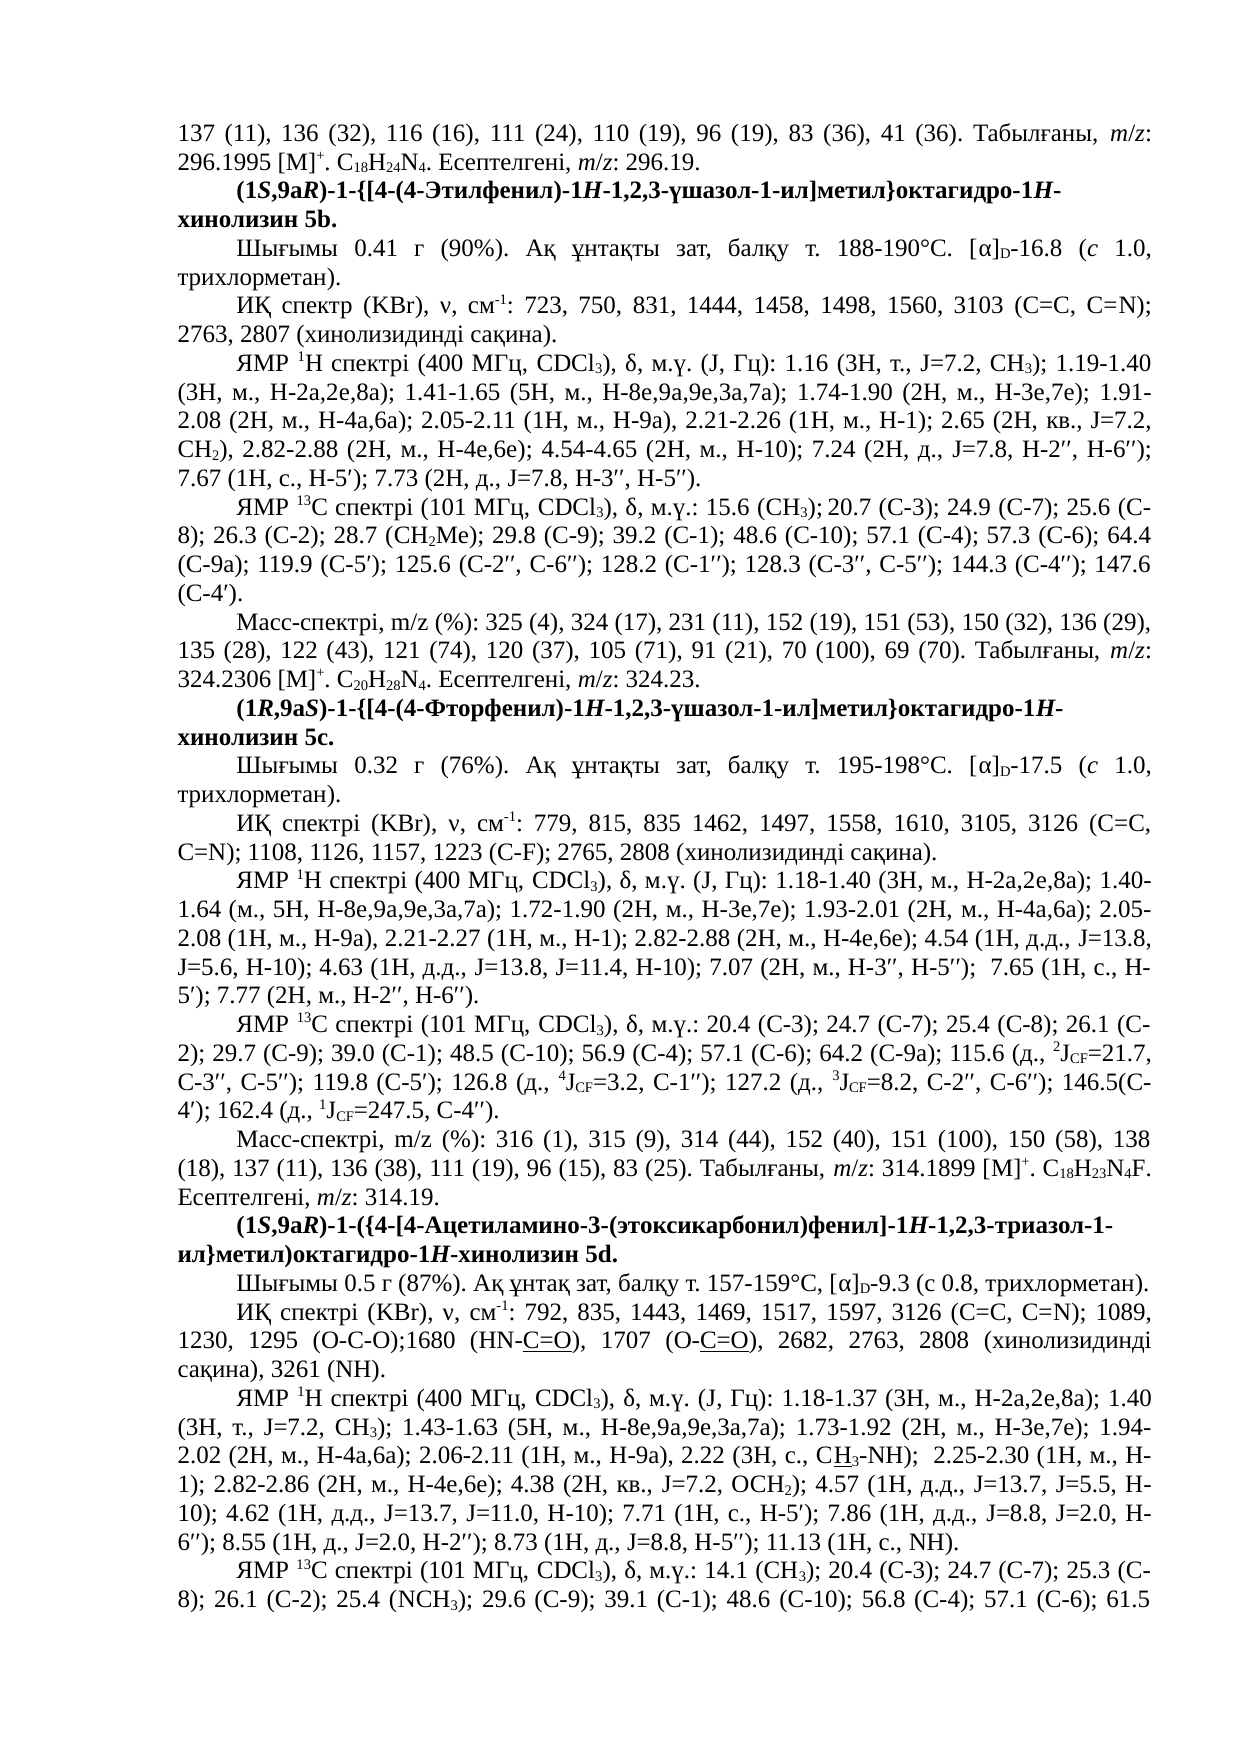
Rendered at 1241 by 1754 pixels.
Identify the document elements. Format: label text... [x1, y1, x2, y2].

text ИҚ спектр (KBr), ν, см-1: 723, 750, 831, 1444, 1458, 1498, 1560, 3103 (С=С, С=N); 2763, 2807 (хинолизидинді сақина). [177, 291, 1152, 348]
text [177, 118, 1152, 176]
text ЯМР 1Н спектрі (400 МГц, CDCl3), δ, м.ү. (J, Гц): 1.18-1.40 (3Н, м., Н-2а,2e,8a); 1.40-1.64 (м., 5Н, Н-8е,9a,9e,3а,7а); 1.72-1.90 (2Н, м., Н-3е,7е); 1.93-2.01 (2Н, м., Н-4а,6а); 2.05-2.08 (1Н, м., Н-9а), 2.21-2.27 (1H, м., Н-1); 2.82-2.88 (2Н, м., Н-4е,6е); 4.54 (1Н, д.д., J=13.8, J=5.6, Н-10); 4.63 (1Н, д.д., J=13.8, J=11.4, Н-10); 7.07 (2Н, м., Н-3ʹʹ, Н-5ʹʹ); 7.65 (1Н, с., Н-5ʹ); 7.77 (2Н, м., H-2ʹʹ, Н-6ʹʹ). [177, 866, 1152, 1009]
text Шығымы 0.41 г (90%). Ақ ұнтақты зат, балқу т. 188-190°С. [α]D-16.8 (с 1.0, трихлорметан). [177, 233, 1152, 291]
text (1S,9aR)-1-{[4-(4-Этилфенил)-1Н-1,2,3-үшазол-1-ил]метил}октагидро-1Н-хинолизин 5b. [177, 176, 1152, 233]
text (1S,9aR)-1-({4-[4-Ацетиламино-3-(этоксикарбонил)фенил]-1Н-1,2,3-триазол-1-ил}метил)октагидро-1Н-хинолизин 5d. [177, 1211, 1152, 1268]
text ЯМР 1Н спектрі (400 МГц, CDCl3), δ, м.ү. (J, Гц): 1.18-1.37 (3Н, м., Н-2а,2e,8a); 1.40 (3Н, т., J=7.2, СН3); 1.43-1.63 (5Н, м., Н-8е,9a,9e,3а,7а); 1.73-1.92 (2Н, м., Н-3е,7е); 1.94-2.02 (2Н, м., Н-4а,6а); 2.06-2.11 (1Н, м., Н-9а), 2.22 (3Н, с., СН3-NH); 2.25-2.30 (1H, м., Н-1); 2.82-2.86 (2Н, м., Н-4е,6е); 4.38 (2Н, кв., J=7.2, ОСН2); 4.57 (1Н, д.д., J=13.7, J=5.5, Н-10); 4.62 (1Н, д.д., J=13.7, J=11.0, Н-10); 7.71 (1Н, с., Н-5ʹ); 7.86 (1Н, д.д., J=8.8, J=2.0, Н-6ʹʹ); 8.55 (1Н, д., J=2.0, Н-2ʹʹ); 8.73 (1Н, д., J=8.8, Н-5ʹʹ); 11.13 (1Н, с., NH). [177, 1383, 1152, 1556]
text Масс-спектрі, m/z (%): 325 (4), 324 (17), 231 (11), 152 (19), 151 (53), 150 (32), 136 (29), 135 (28), 122 (43), 121 (74), 120 (37), 105 (71), 91 (21), 70 (100), 69 (70). Табылғаны, m/z: 324.2306 [M]+. C20H28N4. Есептелгені, m/z: 324.23. [177, 607, 1152, 693]
text Масс-спектрі, m/z (%): 316 (1), 315 (9), 314 (44), 152 (40), 151 (100), 150 (58), 138 (18), 137 (11), 136 (38), 111 (19), 96 (15), 83 (25). Табылғаны, m/z: 314.1899 [M]+. C18H23N4F. Есептелгені, m/z: 314.19. [177, 1124, 1152, 1211]
text Шығымы 0.32 г (76%). Ақ ұнтақты зат, балқу т. 195-198°С. [α]D-17.5 (с 1.0, трихлорметан). [177, 751, 1152, 808]
text (1R,9aS)-1-{[4-(4-Фторфенил)-1Н-1,2,3-үшазол-1-ил]метил}октагидро-1Н-хинолизин 5c. [177, 693, 1152, 751]
text ЯМР 13C спектрі (101 МГц, CDCl3), δ, м.ү.: 20.4 (С-3); 24.7 (С-7); 25.4 (С-8); 26.1 (С-2); 29.7 (С-9); 39.0 (С-1); 48.5 (С-10); 56.9 (С-4); 57.1 (С-6); 64.2 (С-9а); 115.6 (д., 2JCF=21.7, С-3ʹʹ, С-5ʹʹ); 119.8 (С-5ʹ); 126.8 (д., 4JCF=3.2, С-1ʹʹ); 127.2 (д., 3JCF=8.2, С-2ʹʹ, С-6ʹʹ); 146.5(С-4ʹ); 162.4 (д., 1JCF=247.5, С-4ʹʹ). [177, 1009, 1152, 1124]
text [177, 1556, 1152, 1613]
text ИҚ спектрі (KBr), ν, см-1: 779, 815, 835 1462, 1497, 1558, 1610, 3105, 3126 (С=С, С=N); 1108, 1126, 1157, 1223 (С-F); 2765, 2808 (хинолизидинді сақина). [177, 808, 1152, 866]
text ЯМР 1Н спектрі (400 МГц, CDCl3), δ, м.ү. (J, Гц): 1.16 (3Н, т., J=7.2, СН3); 1.19-1.40 (3Н, м., Н-2а,2e,8a); 1.41-1.65 (5Н, м., Н-8е,9a,9e,3а,7а); 1.74-1.90 (2Н, м., Н-3е,7е); 1.91-2.08 (2Н, м., Н-4а,6а); 2.05-2.11 (1Н, м., Н-9а), 2.21-2.26 (1H, м., Н-1); 2.65 (2Н, кв., J=7.2, CH2), 2.82-2.88 (2Н, м., Н-4е,6е); 4.54-4.65 (2Н, м., Н-10); 7.24 (2Н, д., J=7.8, Н-2ʹʹ, Н-6ʹʹ); 7.67 (1Н, с., Н-5ʹ); 7.73 (2Н, д., J=7.8, H-3ʹʹ, Н-5ʹʹ). [177, 348, 1152, 492]
text ЯМР 13C спектрі (101 МГц, CDCl3), δ, м.ү.: 15.6 (CH3); 20.7 (С-3); 24.9 (С-7); 25.6 (С-8); 26.3 (С-2); 28.7 (CH2Me); 29.8 (С-9); 39.2 (С-1); 48.6 (С-10); 57.1 (С-4); 57.3 (С-6); 64.4 (С-9а); 119.9 (С-5ʹ); 125.6 (С-2ʹʹ, С-6ʹʹ); 128.2 (С-1ʹʹ); 128.3 (С-3ʹʹ, С-5ʹʹ); 144.3 (С-4ʹʹ); 147.6 (С-4ʹ). [177, 492, 1152, 607]
text Шығымы 0.5 г (87%). Ақ ұнтақ зат, балқу т. 157-159°С, [α]D-9.3 (с 0.8, трихлорметан). [177, 1268, 1152, 1297]
text ИҚ спектрі (KBr), ν, см-1: 792, 835, 1443, 1469, 1517, 1597, 3126 (С=С, С=N); 1089, 1230, 1295 (O-С-О);1680 (HN-С=О), 1707 (O-С=О), 2682, 2763, 2808 (хинолизидинді сақина), 3261 (NH). [177, 1297, 1152, 1383]
